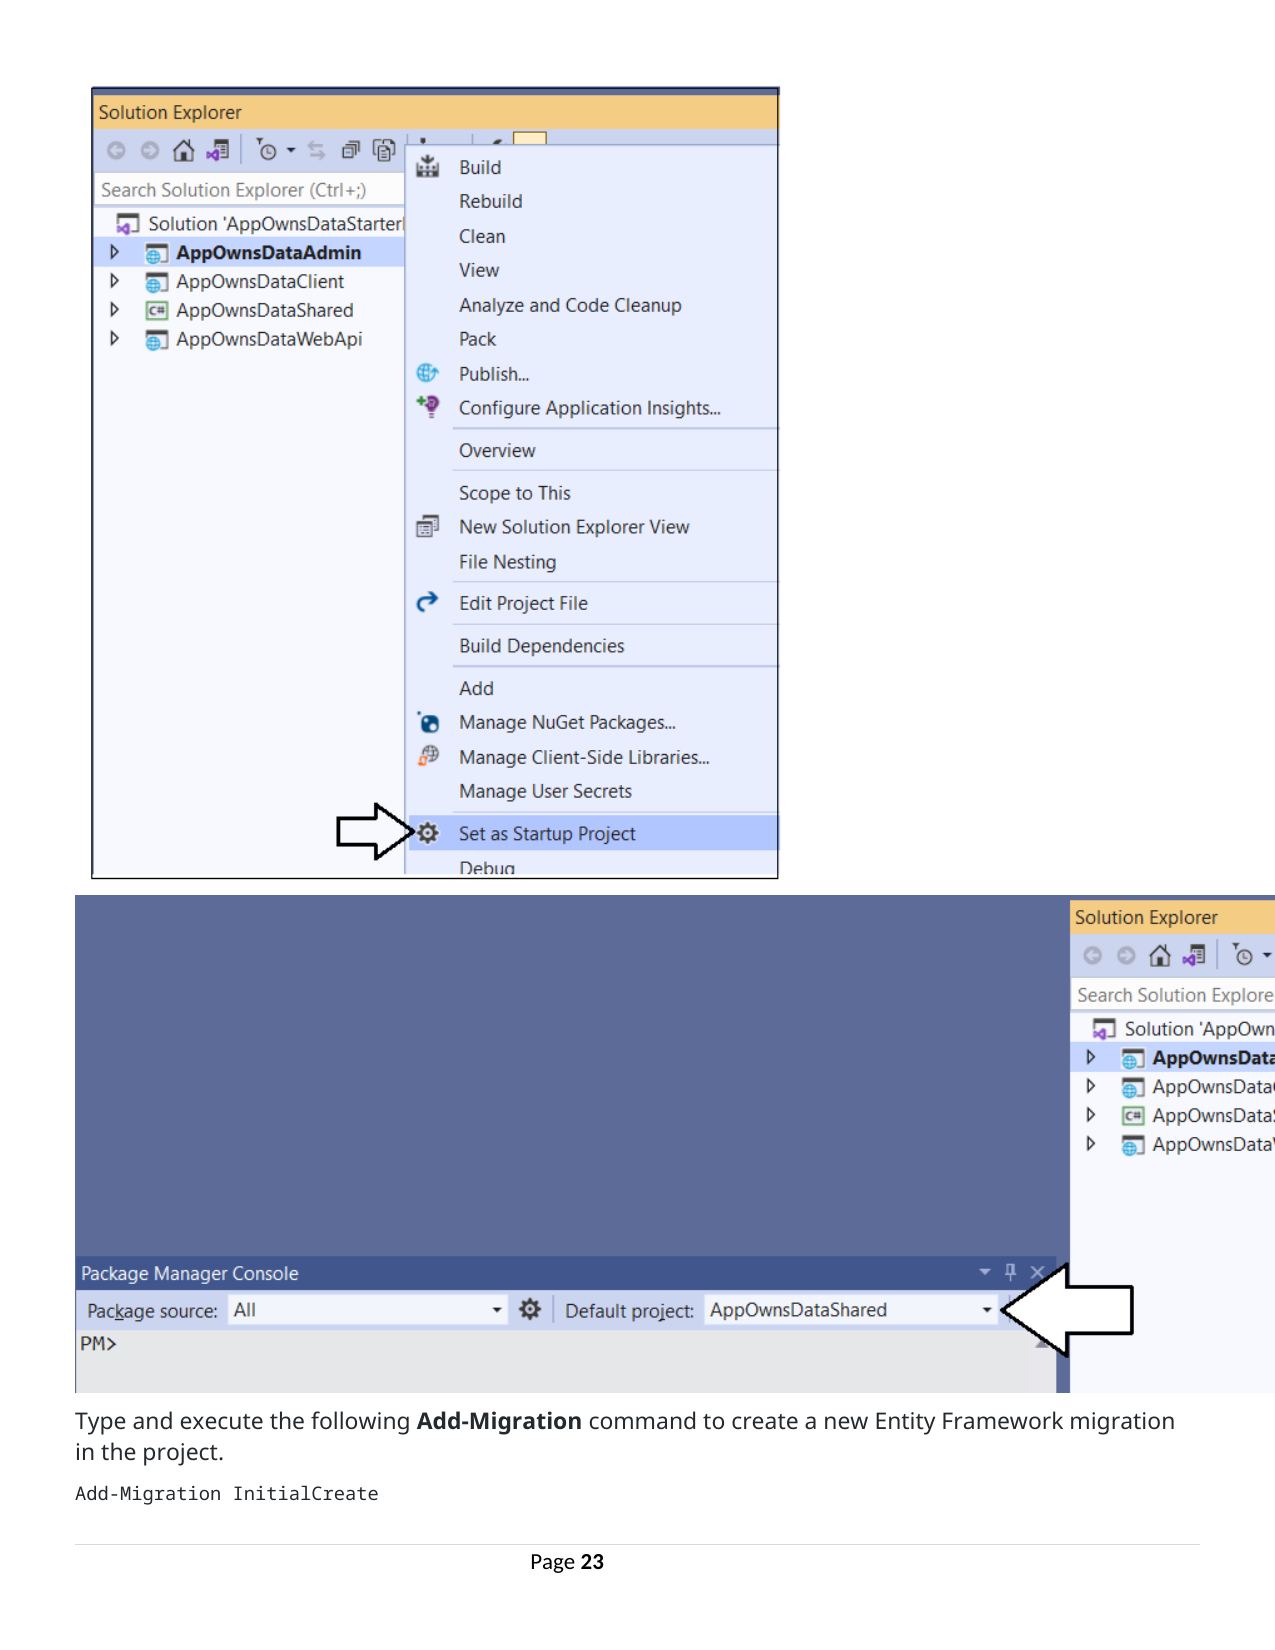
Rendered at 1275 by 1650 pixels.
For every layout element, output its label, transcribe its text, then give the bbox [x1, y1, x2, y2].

text Add-Migration InitialCreate [75, 1480, 1200, 1506]
picture [75, 895, 1275, 1393]
text Type and execute the following Add-Migration command to create a new Entity Framework migration in the project. [75, 1405, 1200, 1467]
picture [75, 75, 780, 883]
